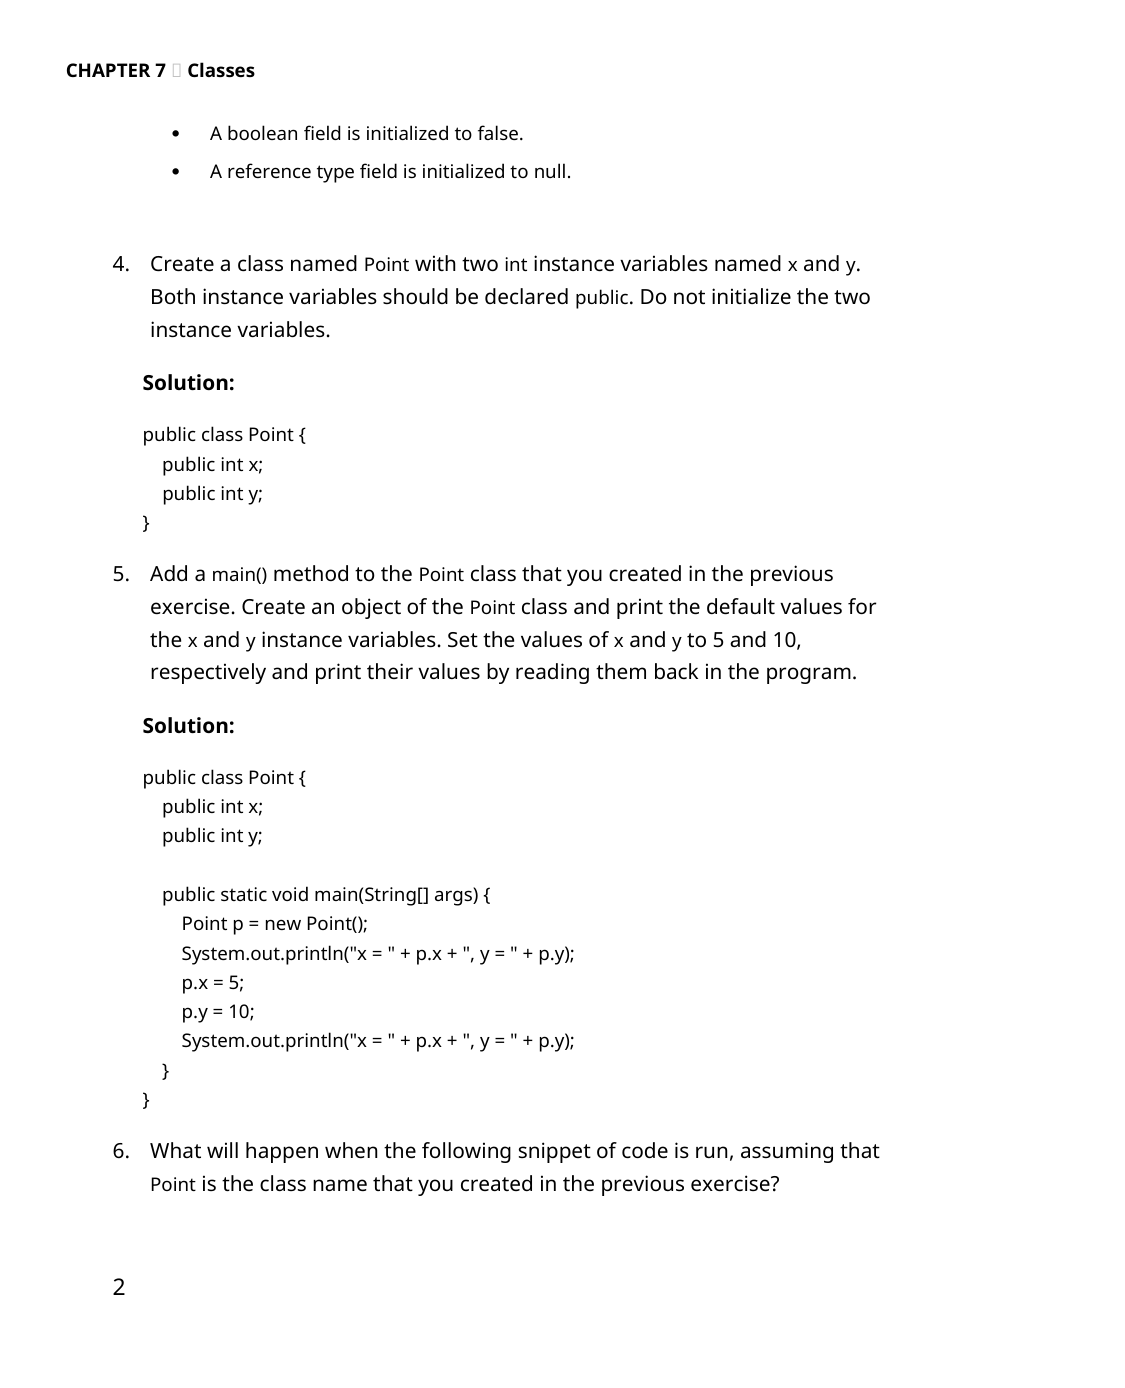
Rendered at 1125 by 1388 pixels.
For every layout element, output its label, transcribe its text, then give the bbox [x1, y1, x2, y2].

text public static void main(String[] args) { [142, 881, 982, 907]
text Solution: [142, 711, 982, 739]
text public class Point { [142, 764, 982, 790]
text public int x; [142, 793, 982, 819]
text public int y; [142, 823, 982, 848]
list Create a class named Point with two int instance variables named x and y. Both instance variables should be declared public. Do not initialize the two instance variables. [112, 249, 892, 343]
text public class Point { [142, 422, 982, 447]
text Solution: [142, 368, 982, 397]
text System.out.println("x = " + p.x + ", y = " + p.y); [142, 1028, 982, 1053]
text } [142, 1086, 982, 1112]
list A reference type field is initialized to null. [172, 158, 922, 183]
text Point p = new Point(); [142, 911, 982, 936]
text System.out.println("x = " + p.x + ", y = " + p.y); [142, 940, 982, 965]
text public int y; [142, 480, 982, 506]
text } [142, 509, 982, 535]
text p.y = 10; [142, 998, 982, 1024]
list Add a main() method to the Point class that you created in the previous exercise. Create an object of the Point class and print the default values for the x and y instance variables. Set the values of x and y to 5 and 10, respectively and print their values by reading them back in the program. [112, 559, 892, 686]
text p.x = 5; [142, 969, 982, 994]
text public int x; [142, 451, 982, 476]
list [112, 1136, 892, 1230]
text } [142, 1057, 982, 1082]
list A boolean field is initialized to false. [172, 120, 922, 146]
